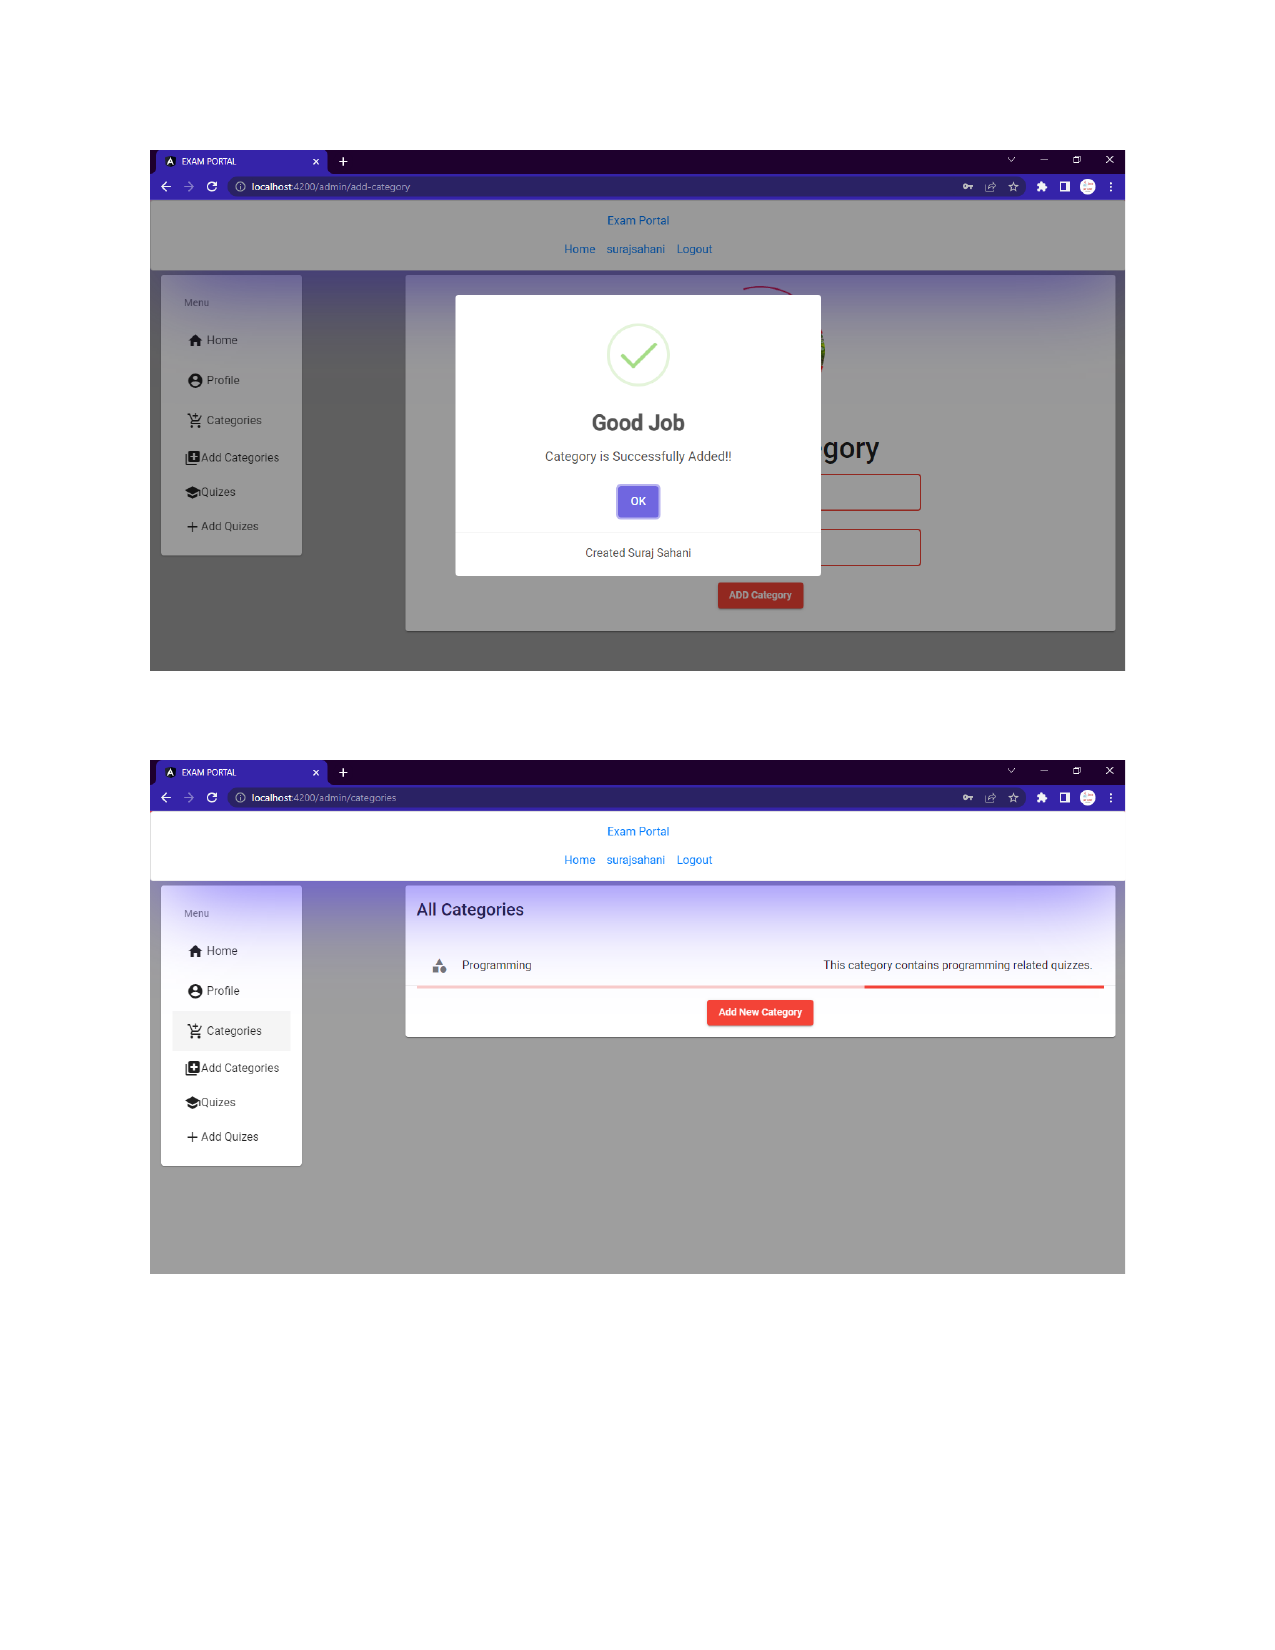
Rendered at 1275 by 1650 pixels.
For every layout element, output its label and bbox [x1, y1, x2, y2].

picture [150, 150, 1125, 671]
picture [150, 760, 1125, 1274]
